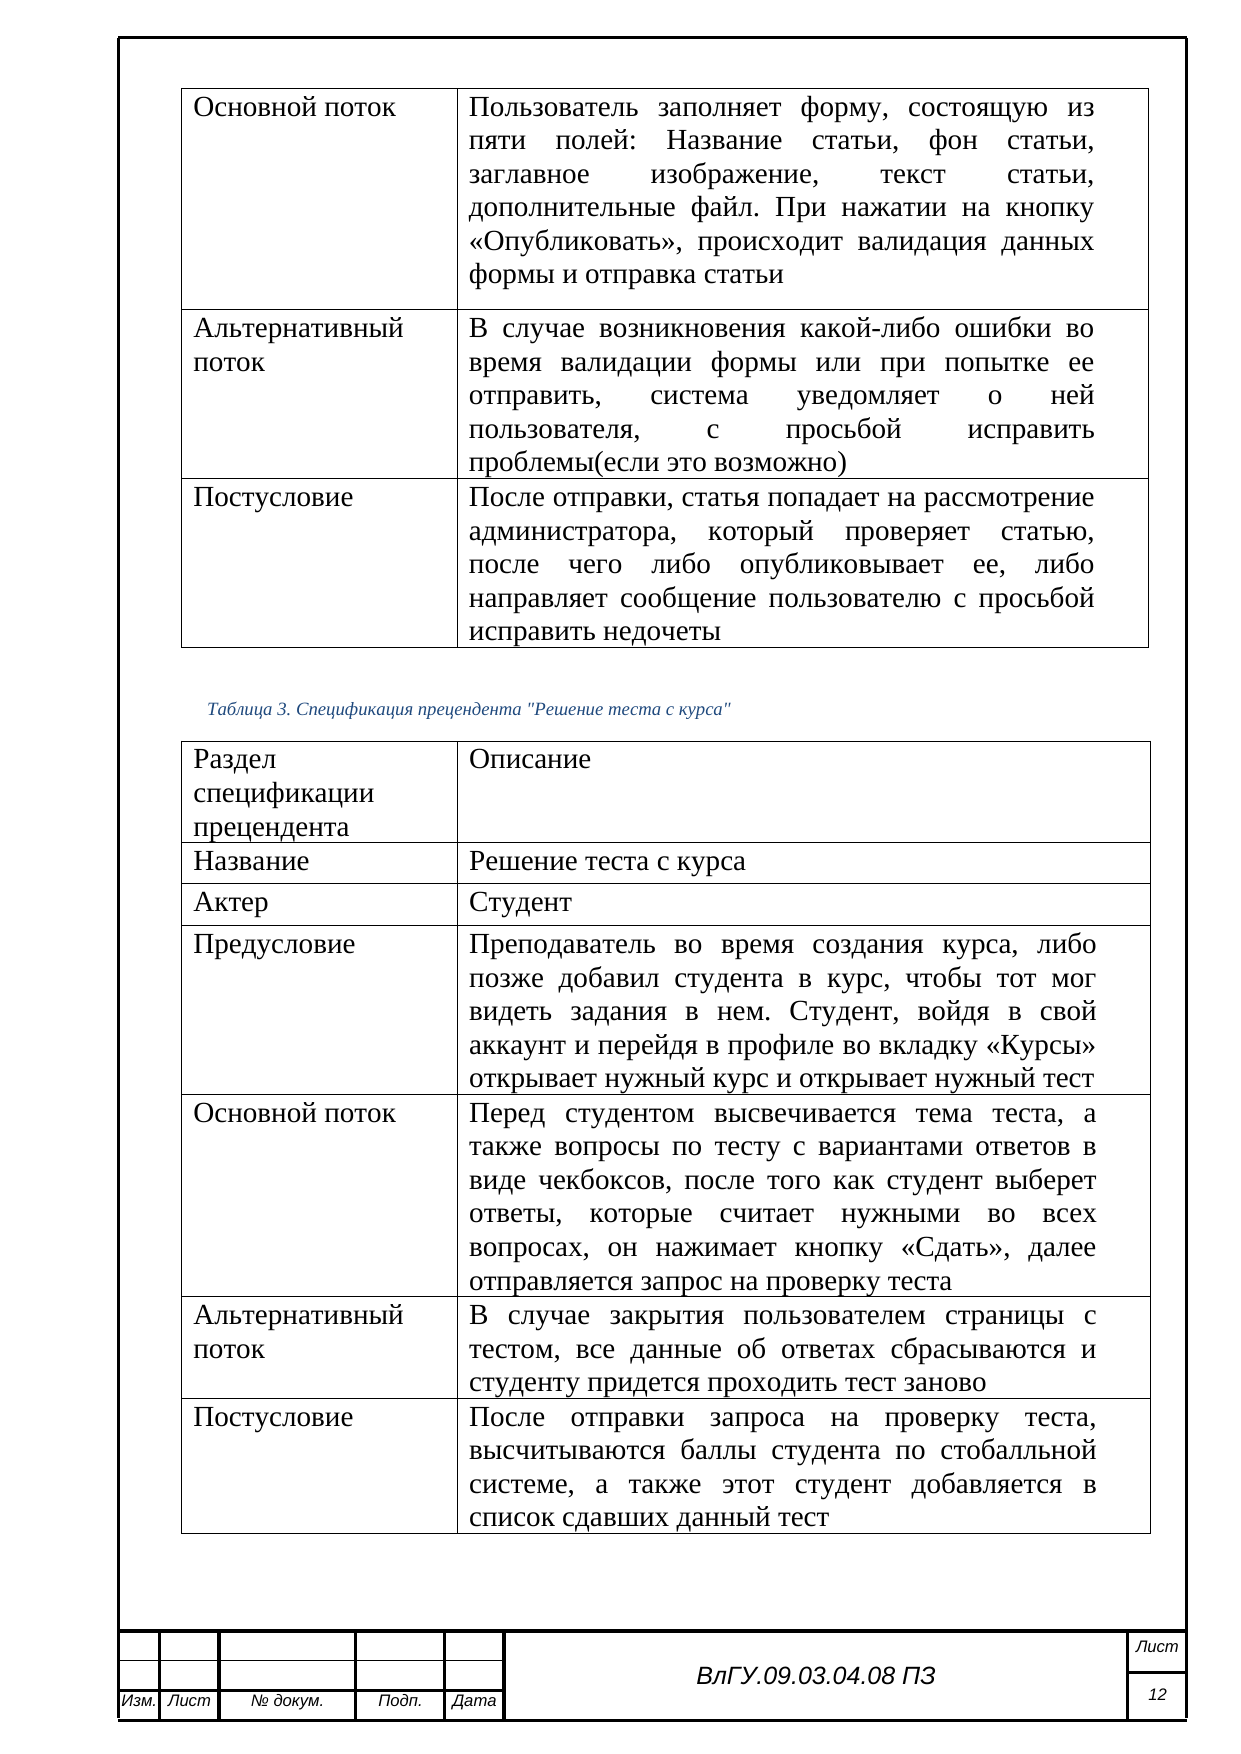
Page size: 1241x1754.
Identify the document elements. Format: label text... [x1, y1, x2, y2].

table_cell В случае закрытия пользователем страницы с тестом, все данные об ответах сбрасываются и студенту придется проходить тест заново [458, 1297, 1150, 1398]
table_cell Постусловие [182, 479, 457, 647]
table_cell Предусловие [182, 926, 457, 1094]
table_cell После отправки, статья попадает на рассмотрение администратора, который проверяет статью, после чего либо опубликовывает ее, либо направляет сообщение пользователю с просьбой исправить недочеты [458, 479, 1148, 647]
table_cell Основной поток [182, 89, 457, 309]
table_cell Постусловие [182, 1399, 457, 1533]
table_cell Студент [458, 884, 1150, 925]
table_cell Альтернативный поток [182, 310, 457, 478]
table_cell Перед студентом высвечивается тема теста, а также вопросы по тесту с вариантами ответов в виде чекбоксов, после того как студент выберет ответы, которые считает нужными во всех вопросах, он нажимает кнопку «Сдать», далее отправляется запрос на проверку теста [458, 1095, 1150, 1296]
table_cell После отправки запроса на проверку теста, высчитываются баллы студента по стобалльной системе, а также этот студент добавляется в список сдавших данный тест [458, 1399, 1150, 1533]
table_cell Пользователь заполняет форму, состоящую из пяти полей: Название статьи, фон статьи, заглавное изображение, текст статьи, дополнительные файл. При нажатии на кнопку «Опубликовать», происходит валидация данных формы и отправка статьи [458, 89, 1148, 309]
table_cell Альтернативный поток [182, 1297, 457, 1398]
table_cell Название [182, 843, 457, 883]
table_header Раздел спецификации прецендента [182, 742, 457, 842]
table_cell Решение теста с курса [458, 843, 1150, 883]
text Таблица 3. Спецификация прецендента "Решение теста с курса" [207, 698, 1152, 720]
table_cell Преподаватель во время создания курса, либо позже добавил студента в курс, чтобы тот мог видеть задания в нем. Студент, войдя в свой аккаунт и перейдя в профиле во вкладку «Курсы» открывает нужный курс и открывает нужный тест [458, 926, 1150, 1094]
table_header Описание [458, 742, 1150, 842]
table_cell В случае возникновения какой-либо ошибки во время валидации формы или при попытке ее отправить, система уведомляет о ней пользователя, с просьбой исправить проблемы(если это возможно) [458, 310, 1148, 478]
table_cell Актер [182, 884, 457, 925]
table_cell Основной поток [182, 1095, 457, 1296]
